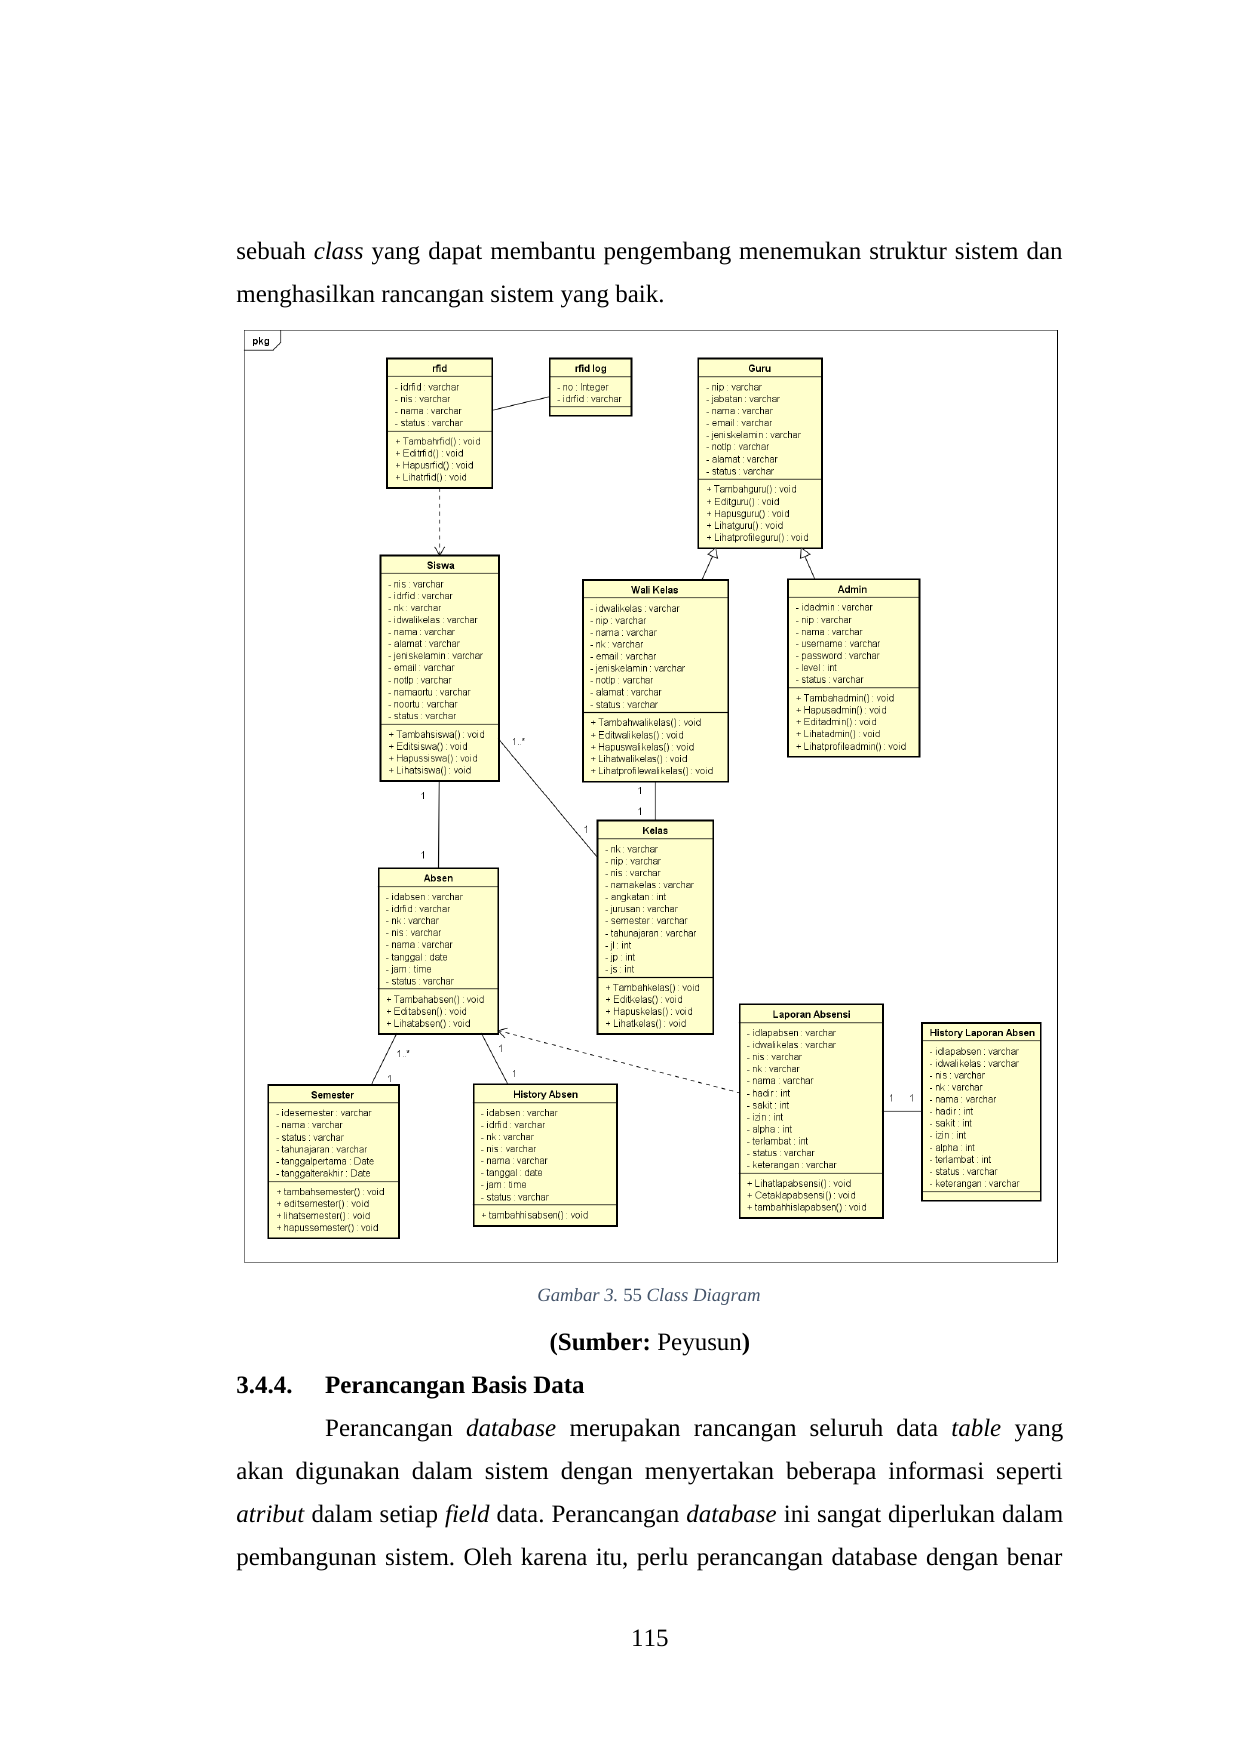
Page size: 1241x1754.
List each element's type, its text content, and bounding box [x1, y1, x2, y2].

text Gambar 3. 55 Class Diagram [236, 1284, 1063, 1306]
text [236, 236, 1063, 308]
subtitle Perancangan Basis Data [236, 1370, 1063, 1398]
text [236, 1413, 1063, 1571]
picture [236, 322, 1063, 1270]
text (Sumber: Peyusun) [236, 1327, 1063, 1355]
